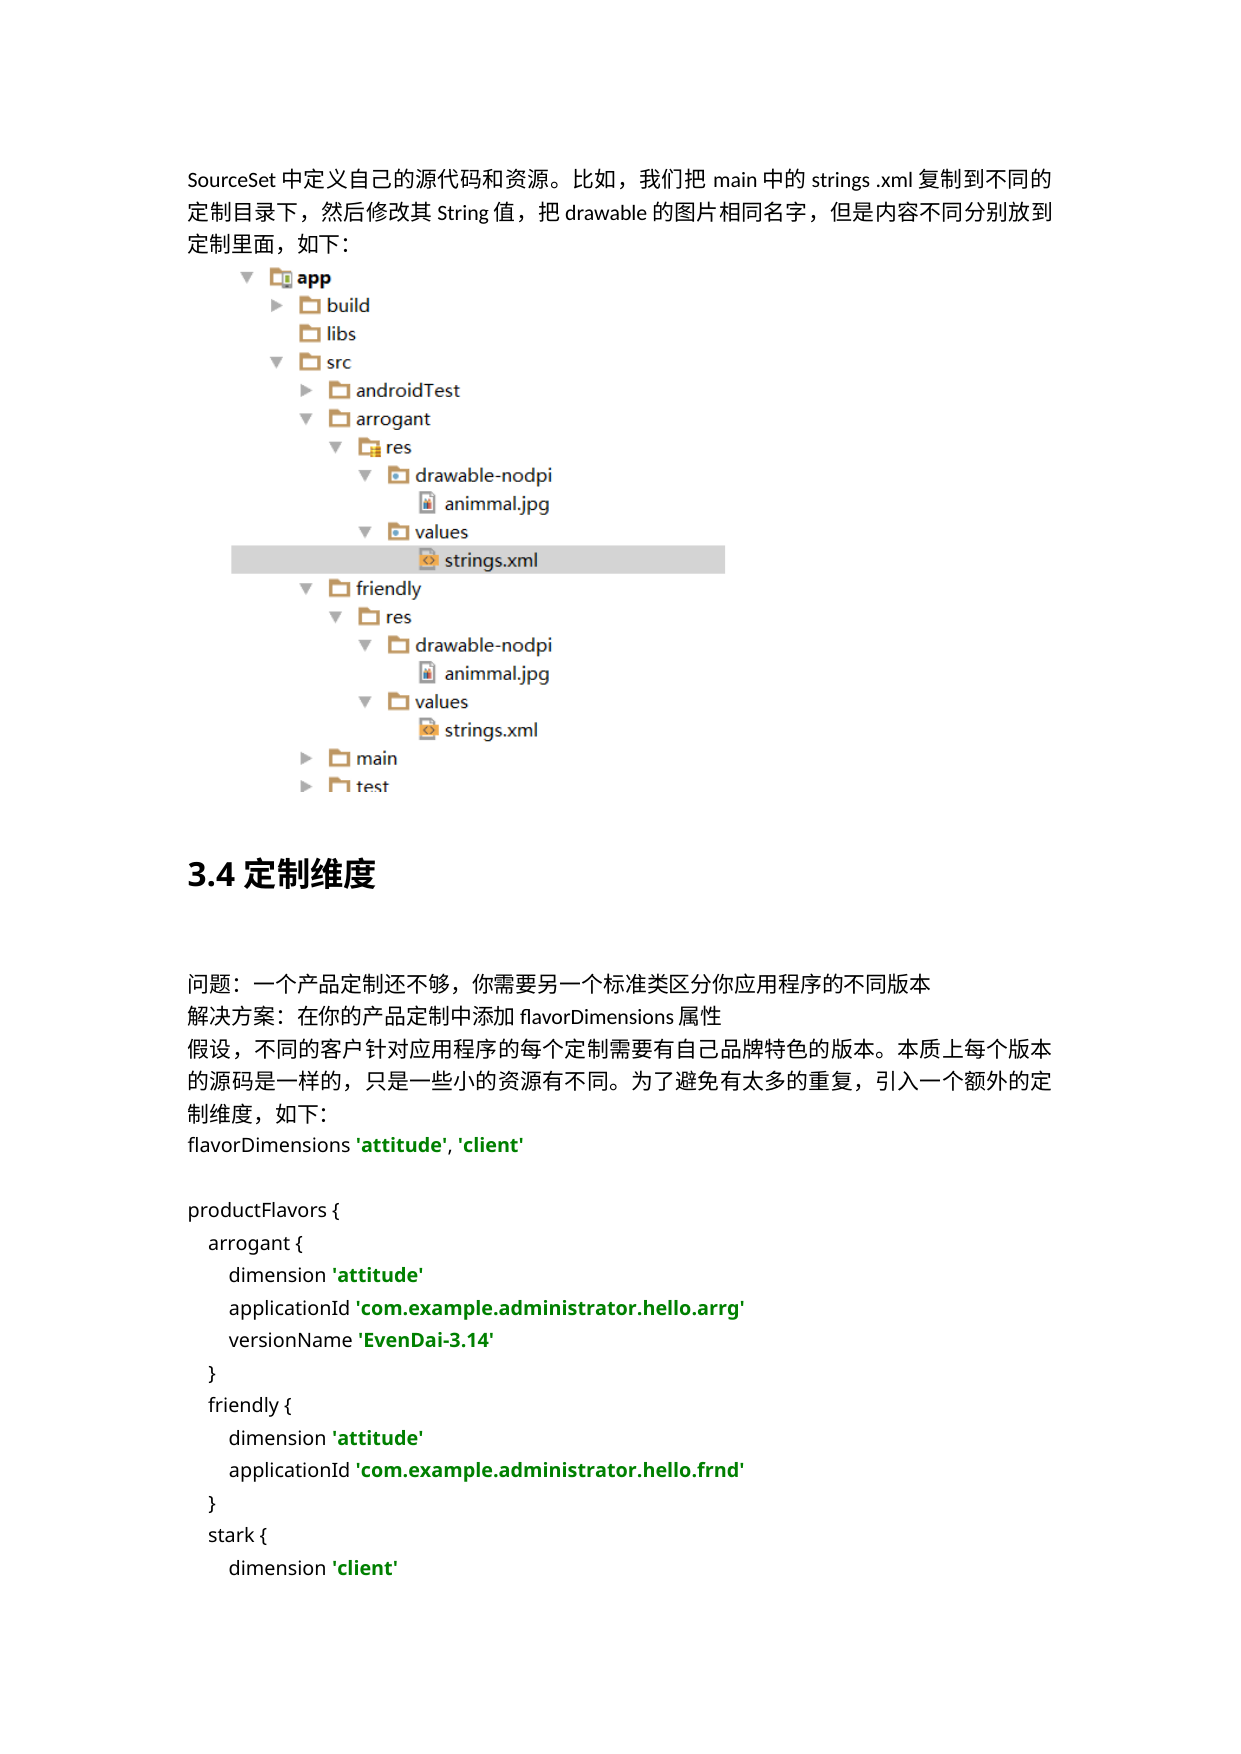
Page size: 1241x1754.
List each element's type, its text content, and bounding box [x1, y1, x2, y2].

subtitle 3.4 定制维度 [187, 839, 1053, 904]
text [187, 162, 1053, 259]
text 解决方案：在你的产品定制中添加flavorDimensions属性 [187, 999, 1053, 1031]
picture [231, 259, 725, 792]
text 问题：一个产品定制还不够，你需要另一个标准类区分你应用程序的不同版本 [187, 966, 1053, 999]
text 假设，不同的客户针对应用程序的每个定制需要有自己品牌特色的版本。本质上每个版本的源码是一样的，只是一些小的资源有不同。为了避免有太多的重复，引入一个额外的定制维度，如下： [187, 1031, 1053, 1129]
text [187, 1129, 1053, 1584]
